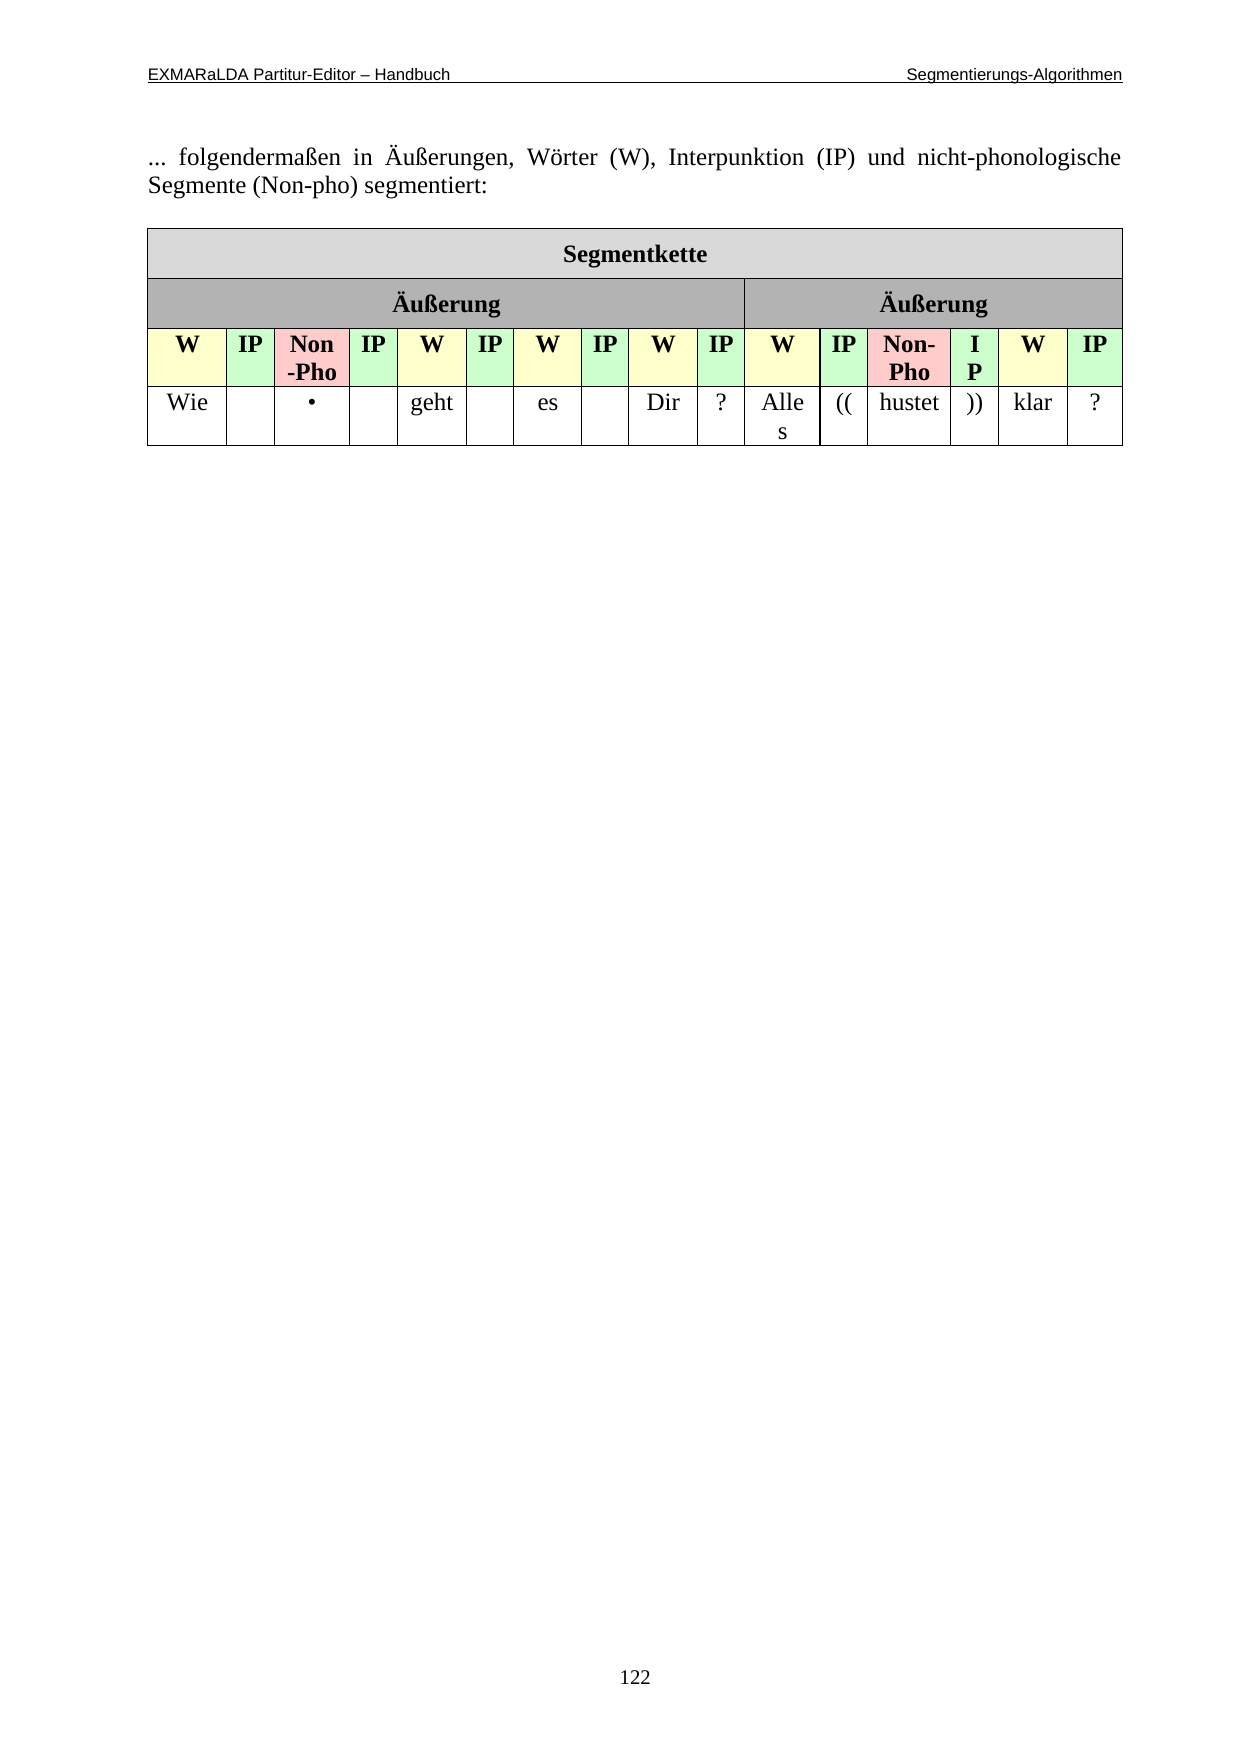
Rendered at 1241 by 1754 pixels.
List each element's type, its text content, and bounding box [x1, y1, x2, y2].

table_cell W [745, 329, 819, 386]
table_cell Dir [629, 387, 697, 445]
table_cell [227, 387, 274, 445]
table_cell hustet [868, 387, 950, 445]
table_cell W [999, 329, 1067, 386]
table_cell IP [821, 329, 867, 386]
table_cell W [514, 329, 581, 386]
table_cell [350, 387, 397, 445]
table_cell W [398, 329, 466, 386]
table_cell geht [398, 387, 466, 445]
table_cell IP [951, 329, 998, 386]
table_cell IP [467, 329, 513, 386]
table_cell )) [951, 387, 998, 445]
table_cell Non-Pho [868, 329, 950, 386]
table_cell W [148, 329, 226, 386]
table_cell • [275, 387, 349, 445]
table_cell IP [227, 329, 274, 386]
table_cell W [629, 329, 697, 386]
text ... folgendermaßen in Äußerungen, Wörter (W), Interpunktion (IP) und nicht-phonologische Segmente (Non-pho) segmentiert: [148, 142, 1122, 199]
table_cell Äußerung [745, 279, 1122, 328]
table_cell IP [1068, 329, 1122, 386]
table_cell IP [698, 329, 744, 386]
table_cell [467, 387, 513, 445]
table_cell IP [350, 329, 397, 386]
table_cell Alles [745, 387, 819, 445]
table_cell [582, 387, 628, 445]
table_header Segmentkette [148, 229, 1122, 278]
table_cell (( [821, 387, 867, 445]
table_cell Non-Pho [275, 329, 349, 386]
table_cell Wie [148, 387, 226, 445]
table_cell IP [582, 329, 628, 386]
table_cell klar [999, 387, 1067, 445]
table_cell Äußerung [148, 279, 744, 328]
table_cell ? [1068, 387, 1122, 445]
table_cell es [514, 387, 581, 445]
table_cell ? [698, 387, 744, 445]
